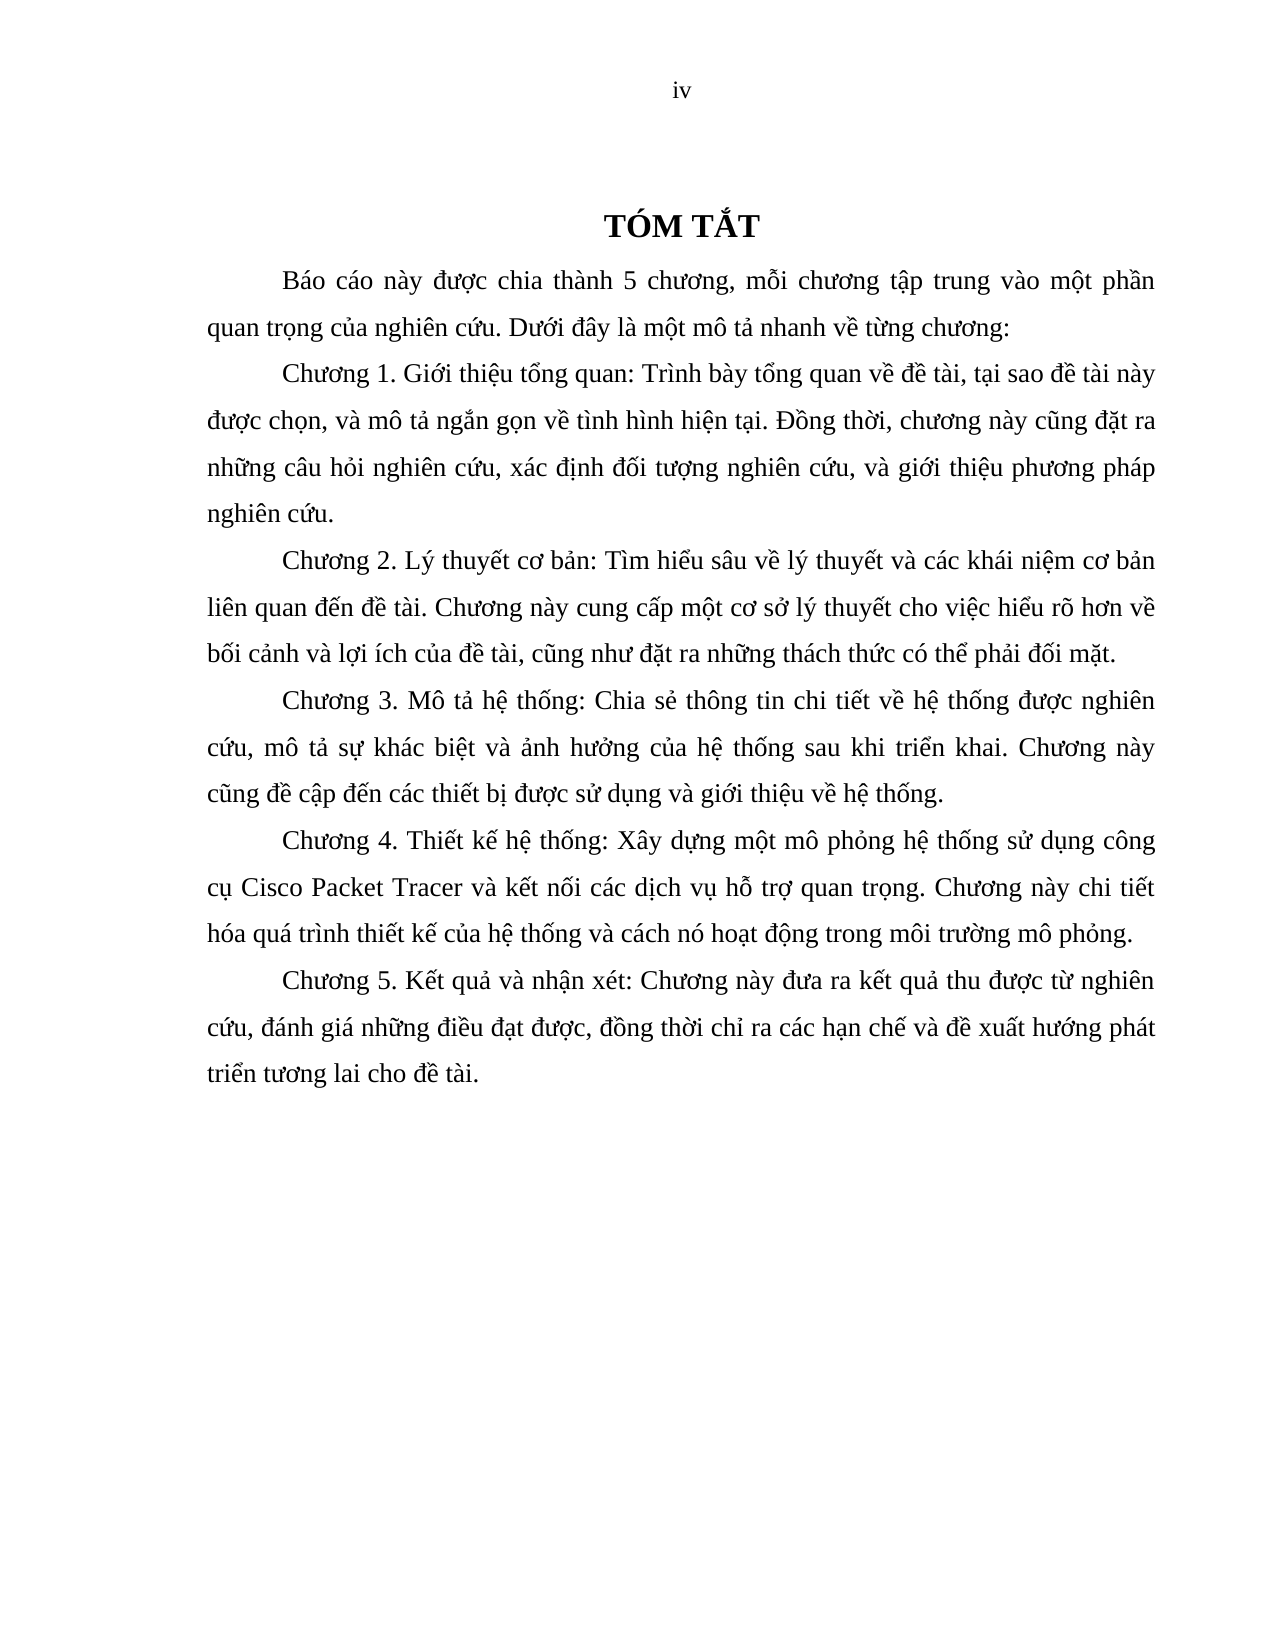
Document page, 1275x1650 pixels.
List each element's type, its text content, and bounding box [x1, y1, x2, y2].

text Chương 5. Kết quả và nhận xét: Chương này đưa ra kết quả thu được từ nghiên cứu, đánh giá những điều đạt được, đồng thời chỉ ra các hạn chế và đề xuất hướng phát triển tương lai cho đề tài. [207, 964, 1157, 1089]
text Chương 3. Mô tả hệ thống: Chia sẻ thông tin chi tiết về hệ thống được nghiên cứu, mô tả sự khác biệt và ảnh hưởng của hệ thống sau khi triển khai. Chương này cũng đề cập đến các thiết bị được sử dụng và giới thiệu về hệ thống. [207, 684, 1157, 809]
text Chương 2. Lý thuyết cơ bản: Tìm hiểu sâu về lý thuyết và các khái niệm cơ bản liên quan đến đề tài. Chương này cung cấp một cơ sở lý thuyết cho việc hiểu rõ hơn về bối cảnh và lợi ích của đề tài, cũng như đặt ra những thách thức có thể phải đối mặt. [207, 544, 1157, 669]
text Chương 1. Giới thiệu tổng quan: Trình bày tổng quan về đề tài, tại sao đề tài này được chọn, và mô tả ngắn gọn về tình hình hiện tại. Đồng thời, chương này cũng đặt ra những câu hỏi nghiên cứu, xác định đối tượng nghiên cứu, và giới thiệu phương pháp nghiên cứu. [207, 358, 1157, 529]
text TÓM TẮT [207, 207, 1157, 245]
text Báo cáo này được chia thành 5 chương, mỗi chương tập trung vào một phần quan trọng của nghiên cứu. Dưới đây là một mô tả nhanh về từng chương: [207, 264, 1157, 342]
text Chương 4. Thiết kế hệ thống: Xây dựng một mô phỏng hệ thống sử dụng công cụ Cisco Packet Tracer và kết nối các dịch vụ hỗ trợ quan trọng. Chương này chi tiết hóa quá trình thiết kế của hệ thống và cách nó hoạt động trong môi trường mô phỏng. [207, 824, 1157, 949]
